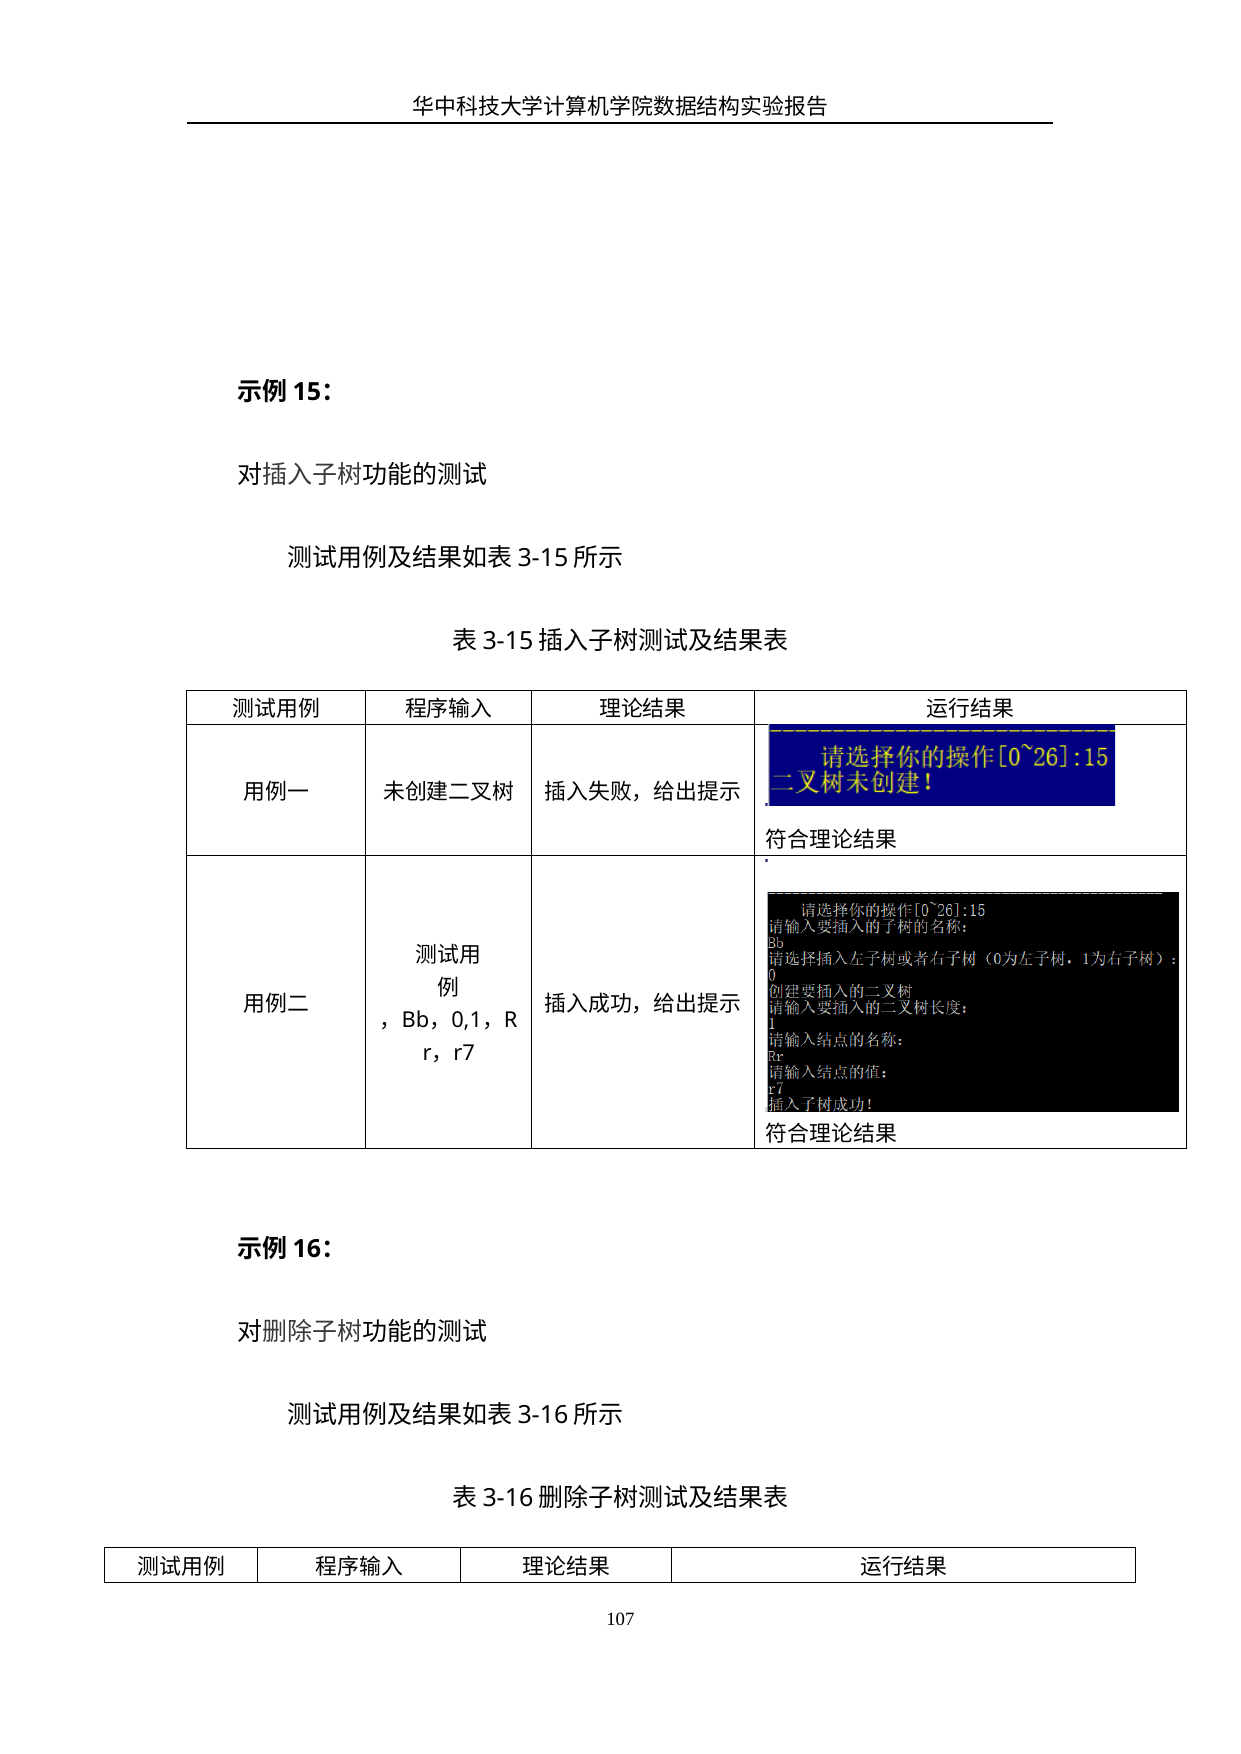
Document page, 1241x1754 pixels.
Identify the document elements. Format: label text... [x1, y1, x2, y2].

picture [765, 724, 1116, 806]
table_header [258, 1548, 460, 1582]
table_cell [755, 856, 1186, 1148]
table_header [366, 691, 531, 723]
text 对插入子树功能的测试 [187, 440, 1053, 505]
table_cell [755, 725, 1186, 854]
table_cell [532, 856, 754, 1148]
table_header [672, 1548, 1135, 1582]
text 示例15： [187, 357, 1053, 422]
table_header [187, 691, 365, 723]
picture [765, 892, 1179, 1112]
text 对删除子树功能的测试 [187, 1297, 1053, 1362]
text 测试用例及结果如表3-16所示 [187, 1380, 1053, 1445]
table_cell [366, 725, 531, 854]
text 表3-15插入子树测试及结果表 [187, 606, 1053, 671]
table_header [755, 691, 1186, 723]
text 示例16： [187, 1214, 1053, 1279]
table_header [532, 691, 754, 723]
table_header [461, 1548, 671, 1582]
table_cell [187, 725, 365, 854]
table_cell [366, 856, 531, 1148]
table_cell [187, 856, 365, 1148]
text 表3-16删除子树测试及结果表 [187, 1463, 1053, 1528]
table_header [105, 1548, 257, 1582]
text 测试用例及结果如表3-15所示 [187, 523, 1053, 588]
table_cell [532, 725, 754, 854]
